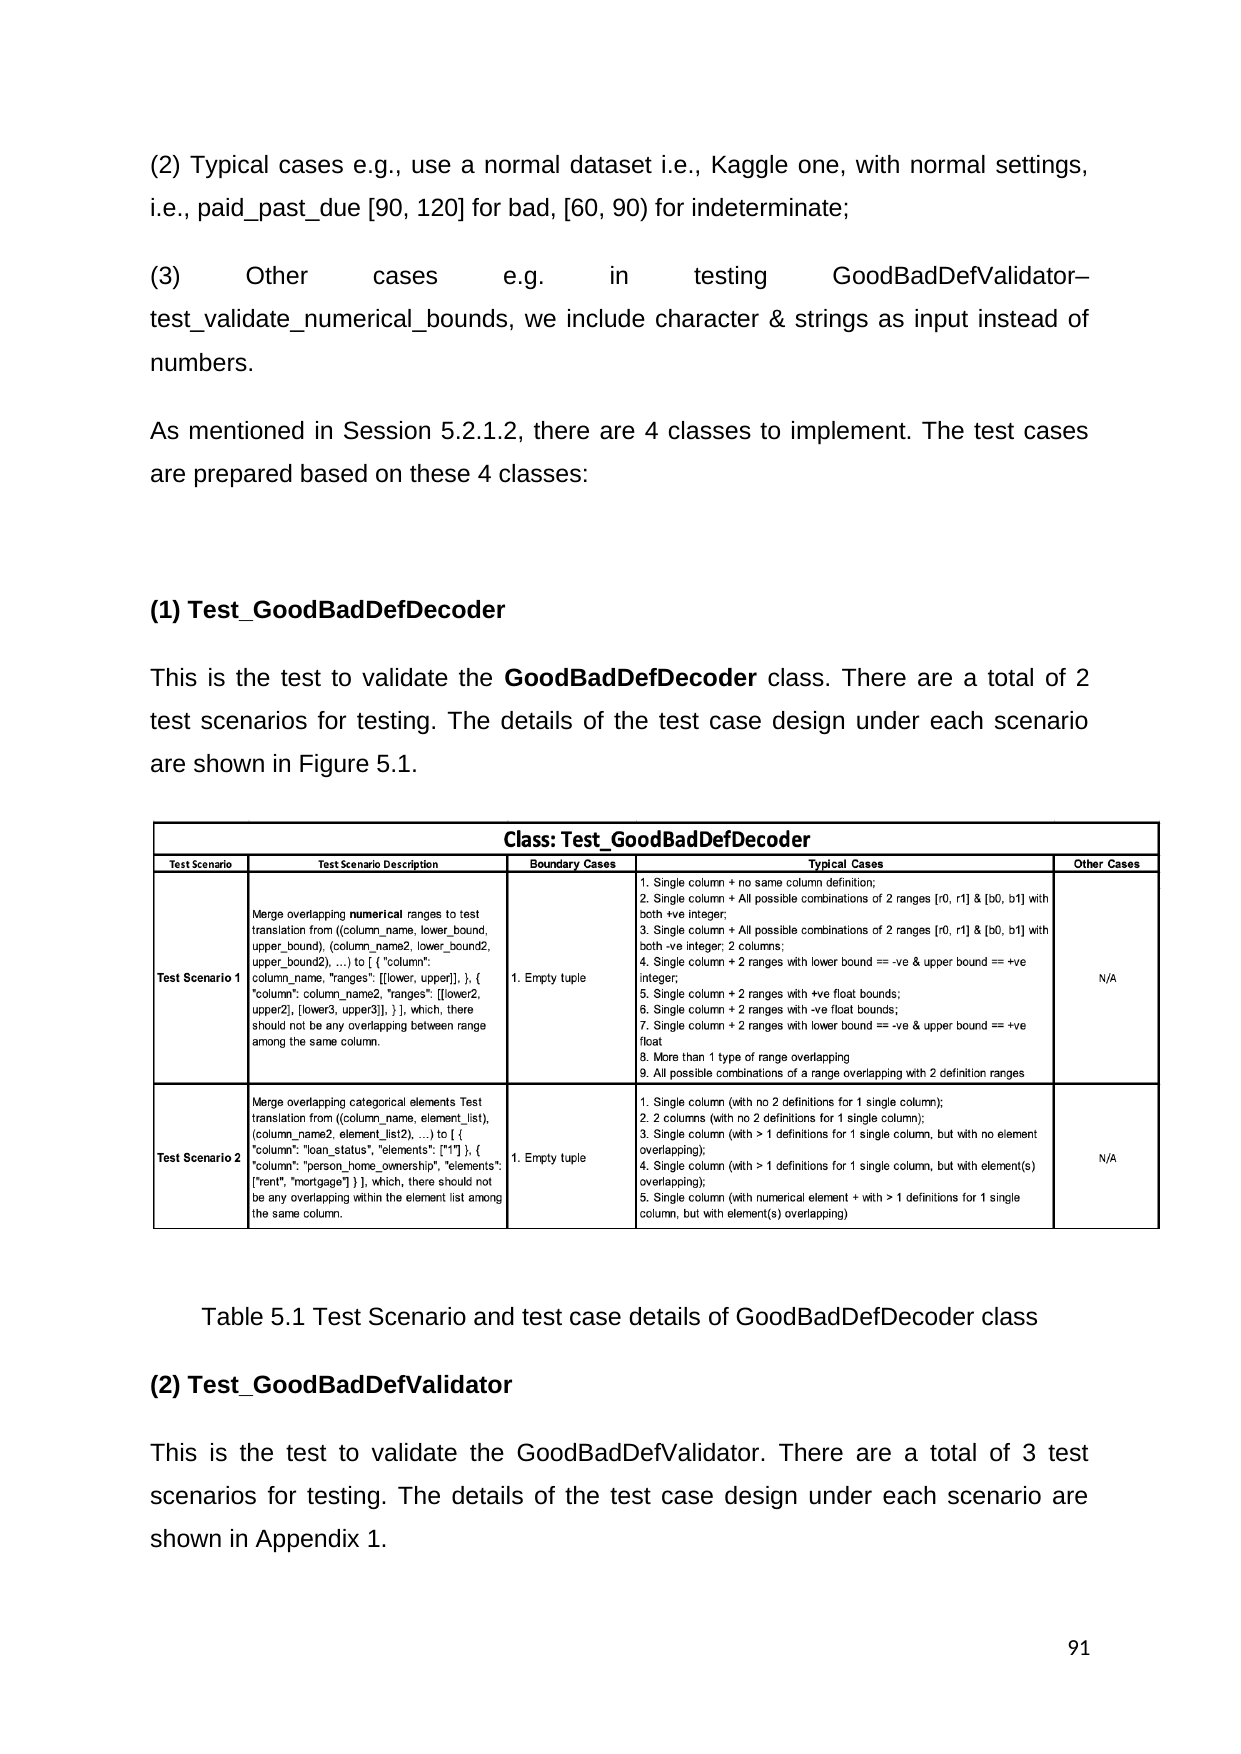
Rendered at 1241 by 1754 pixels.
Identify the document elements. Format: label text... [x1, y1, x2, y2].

text (3) Other cases e.g. in testing GoodBadDefValidator– test_validate_numerical_bounds, we include character & strings as input instead of numbers. [150, 261, 1090, 376]
text (2) Test_GoodBadDefValidator [150, 1369, 1090, 1398]
text This is the test to validate the GoodBadDefDecoder class. There are a total of 2 test scenarios for testing. The details of the test case design under each scenario are shown in Figure 5.1. [150, 663, 1090, 778]
text This is the test to validate the GoodBadDefValidator. There are a total of 3 test scenarios for testing. The details of the test case design under each scenario are shown in Appendix 1. [150, 1438, 1090, 1553]
text As mentioned in Session 5.2.1.2, there are 4 classes to implement. The test cases are prepared based on these 4 classes: [150, 416, 1090, 487]
text (1) Test_GoodBadDefDecoder [150, 595, 1090, 624]
picture [153, 820, 1161, 1229]
text (2) Typical cases e.g., use a normal dataset i.e., Kaggle one, with normal settings, i.e., paid_past_due [90, 120] for bad, [60, 90) for indeterminate; [150, 150, 1090, 222]
